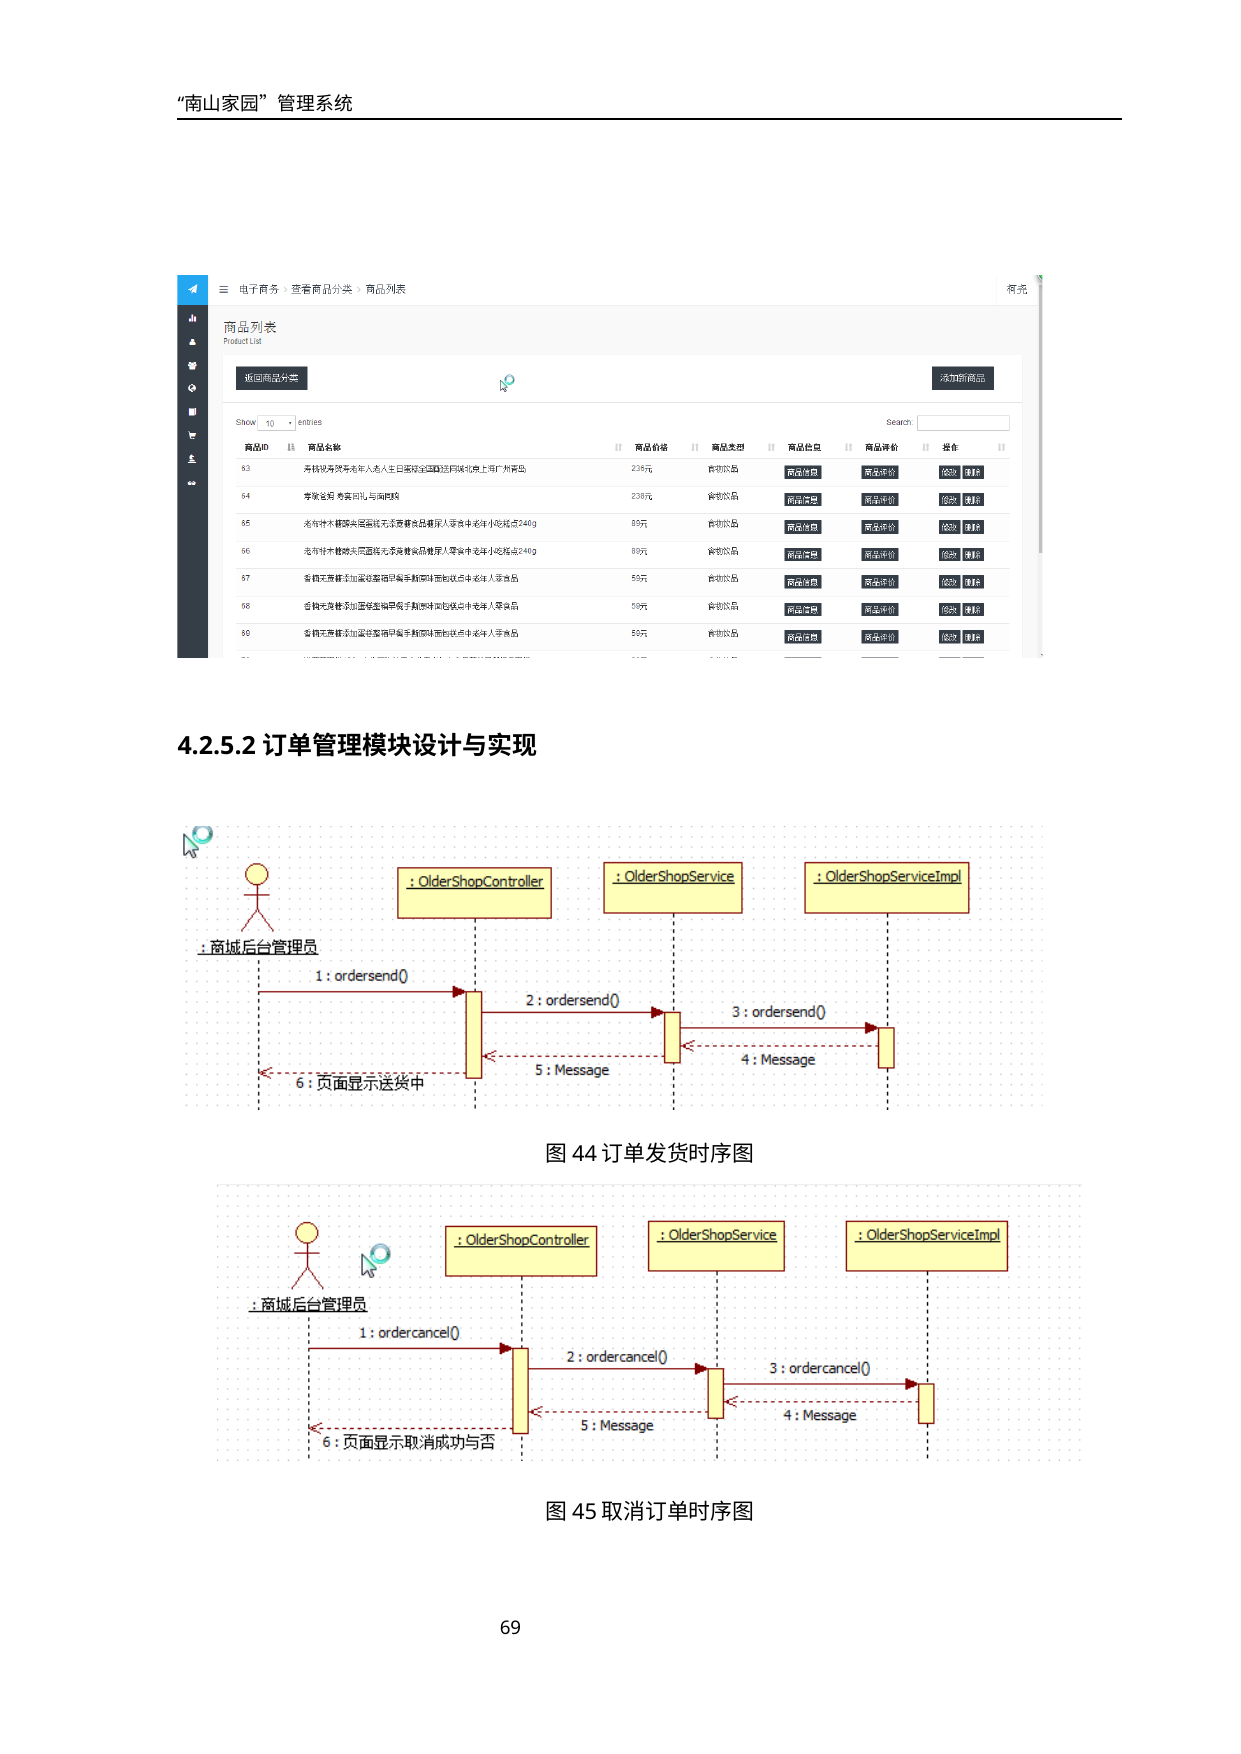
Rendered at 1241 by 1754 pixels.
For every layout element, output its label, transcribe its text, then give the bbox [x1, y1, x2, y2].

text 图 44订单发货时序图 [177, 1136, 1122, 1168]
picture [217, 1184, 1083, 1461]
picture [177, 826, 1043, 1110]
picture [177, 275, 1043, 658]
text 图 45取消订单时序图 [177, 1494, 1122, 1526]
subtitle 4.2.5.2 订单管理模块设计与实现 [177, 711, 1122, 776]
